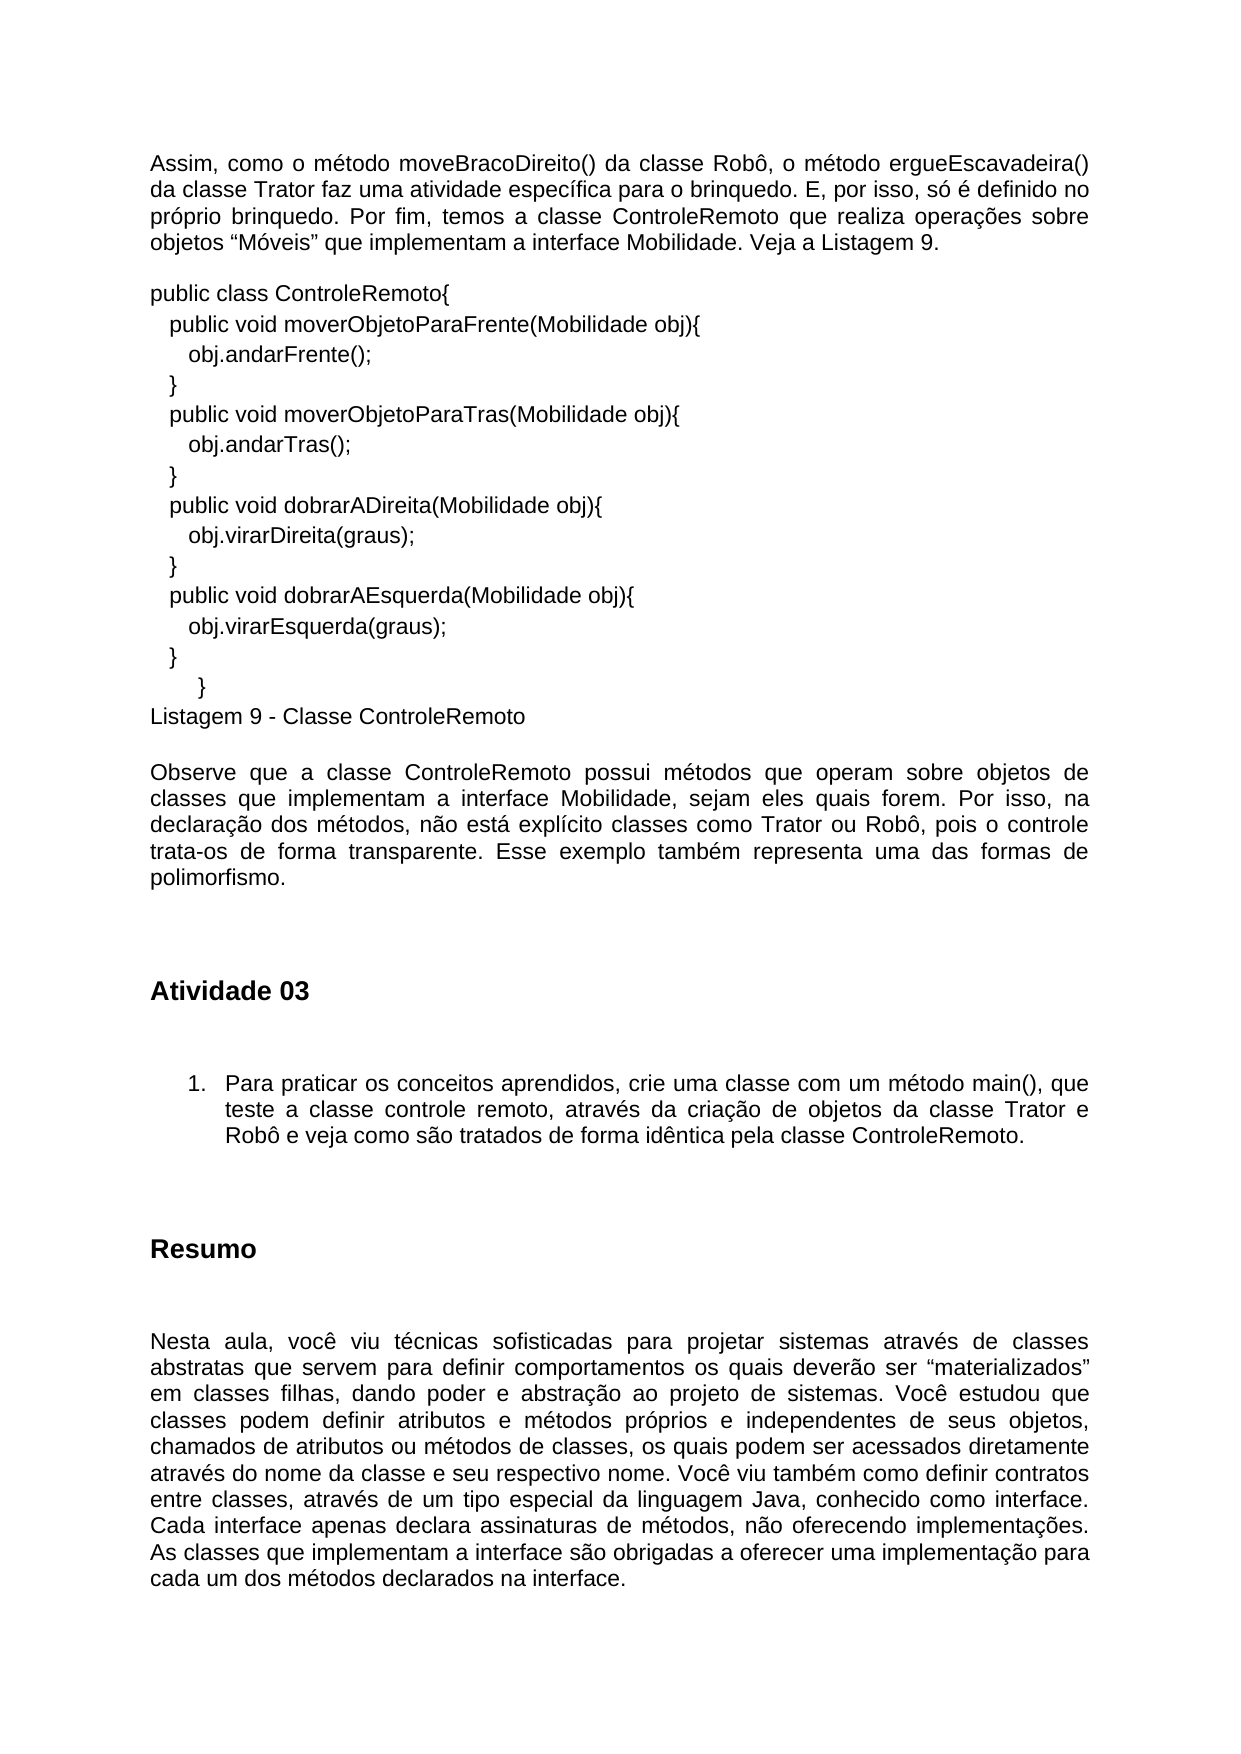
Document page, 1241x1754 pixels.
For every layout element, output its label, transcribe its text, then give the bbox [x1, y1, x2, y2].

list Para praticar os conceitos aprendidos, crie uma classe com um método main(), que teste a classe controle remoto, através da criação de objetos da classe Trator e Robô e veja como são tratados de forma idêntica pela classe ControleRemoto. [187, 1069, 1090, 1148]
text obj.andarFrente(); [150, 341, 1090, 367]
text } [150, 462, 1090, 488]
text } [198, 673, 1090, 699]
text public void moverObjetoParaTras(Mobilidade obj){ [150, 401, 1090, 428]
text obj.virarEsquerda(graus); [150, 613, 1090, 639]
text } [150, 643, 1090, 669]
text obj.andarTras(); [150, 431, 1090, 458]
subtitle Resumo [150, 1233, 1090, 1264]
text public void moverObjetoParaFrente(Mobilidade obj){ [150, 311, 1090, 337]
text obj.virarDireita(graus); [150, 522, 1090, 548]
text Nesta aula, você viu técnicas sofisticadas para projetar sistemas através de classes abstratas que servem para definir comportamentos os quais deverão ser “materializados” em classes filhas, dando poder e abstração ao projeto de sistemas. Você estudou que classes podem definir atributos e métodos próprios e independentes de seus objetos, chamados de atributos ou métodos de classes, os quais podem ser acessados diretamente através do nome da classe e seu respectivo nome. Você viu também como definir contratos entre classes, através de um tipo especial da linguagem Java, conhecido como interface. Cada interface apenas declara assinaturas de métodos, não oferecendo implementações. As classes que implementam a interface são obrigadas a oferecer uma implementação para cada um dos métodos declarados na interface. [150, 1328, 1090, 1591]
subtitle Atividade 03 [150, 975, 1090, 1006]
text public void dobrarADireita(Mobilidade obj){ [150, 492, 1090, 518]
text public class ControleRemoto{ [150, 280, 1090, 307]
text Observe que a classe ControleRemoto possui métodos que operam sobre objetos de classes que implementam a interface Mobilidade, sejam eles quais forem. Por isso, na declaração dos métodos, não está explícito classes como Trator ou Robô, pois o controle trata-os de forma transparente. Esse exemplo também representa uma das formas de polimorfismo. [150, 758, 1090, 890]
text } [150, 371, 1090, 397]
text public void dobrarAEsquerda(Mobilidade obj){ [150, 582, 1090, 609]
text Assim, como o método moveBracoDireito() da classe Robô, o método ergueEscavadeira() da classe Trator faz uma atividade específica para o brinquedo. E, por isso, só é definido no próprio brinquedo. Por fim, temos a classe ControleRemoto que realiza operações sobre objetos “Móveis” que implementam a interface Mobilidade. Veja a Listagem 9. [150, 150, 1090, 255]
text Listagem 9 - Classe ControleRemoto [150, 703, 1090, 730]
text } [150, 552, 1090, 579]
